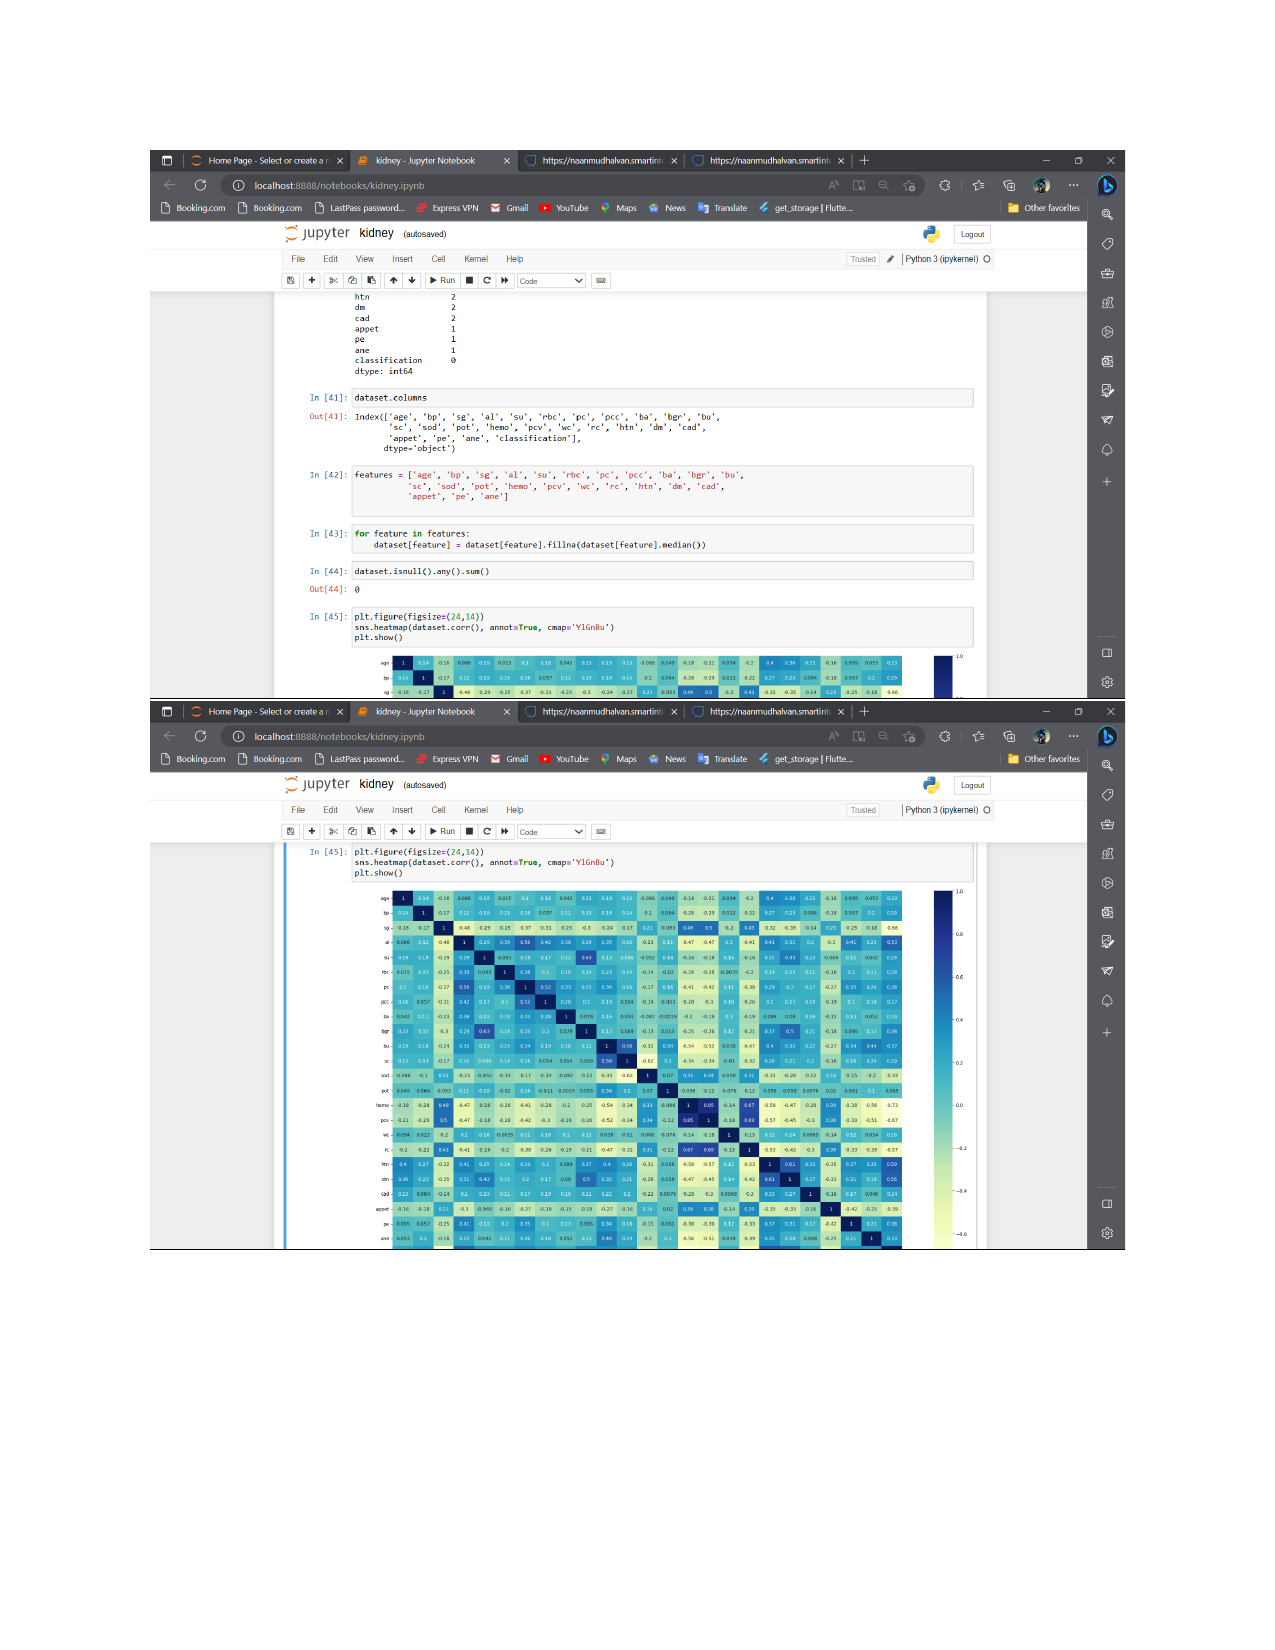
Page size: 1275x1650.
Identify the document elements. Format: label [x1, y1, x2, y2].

picture [150, 701, 1125, 1250]
picture [150, 150, 1125, 699]
